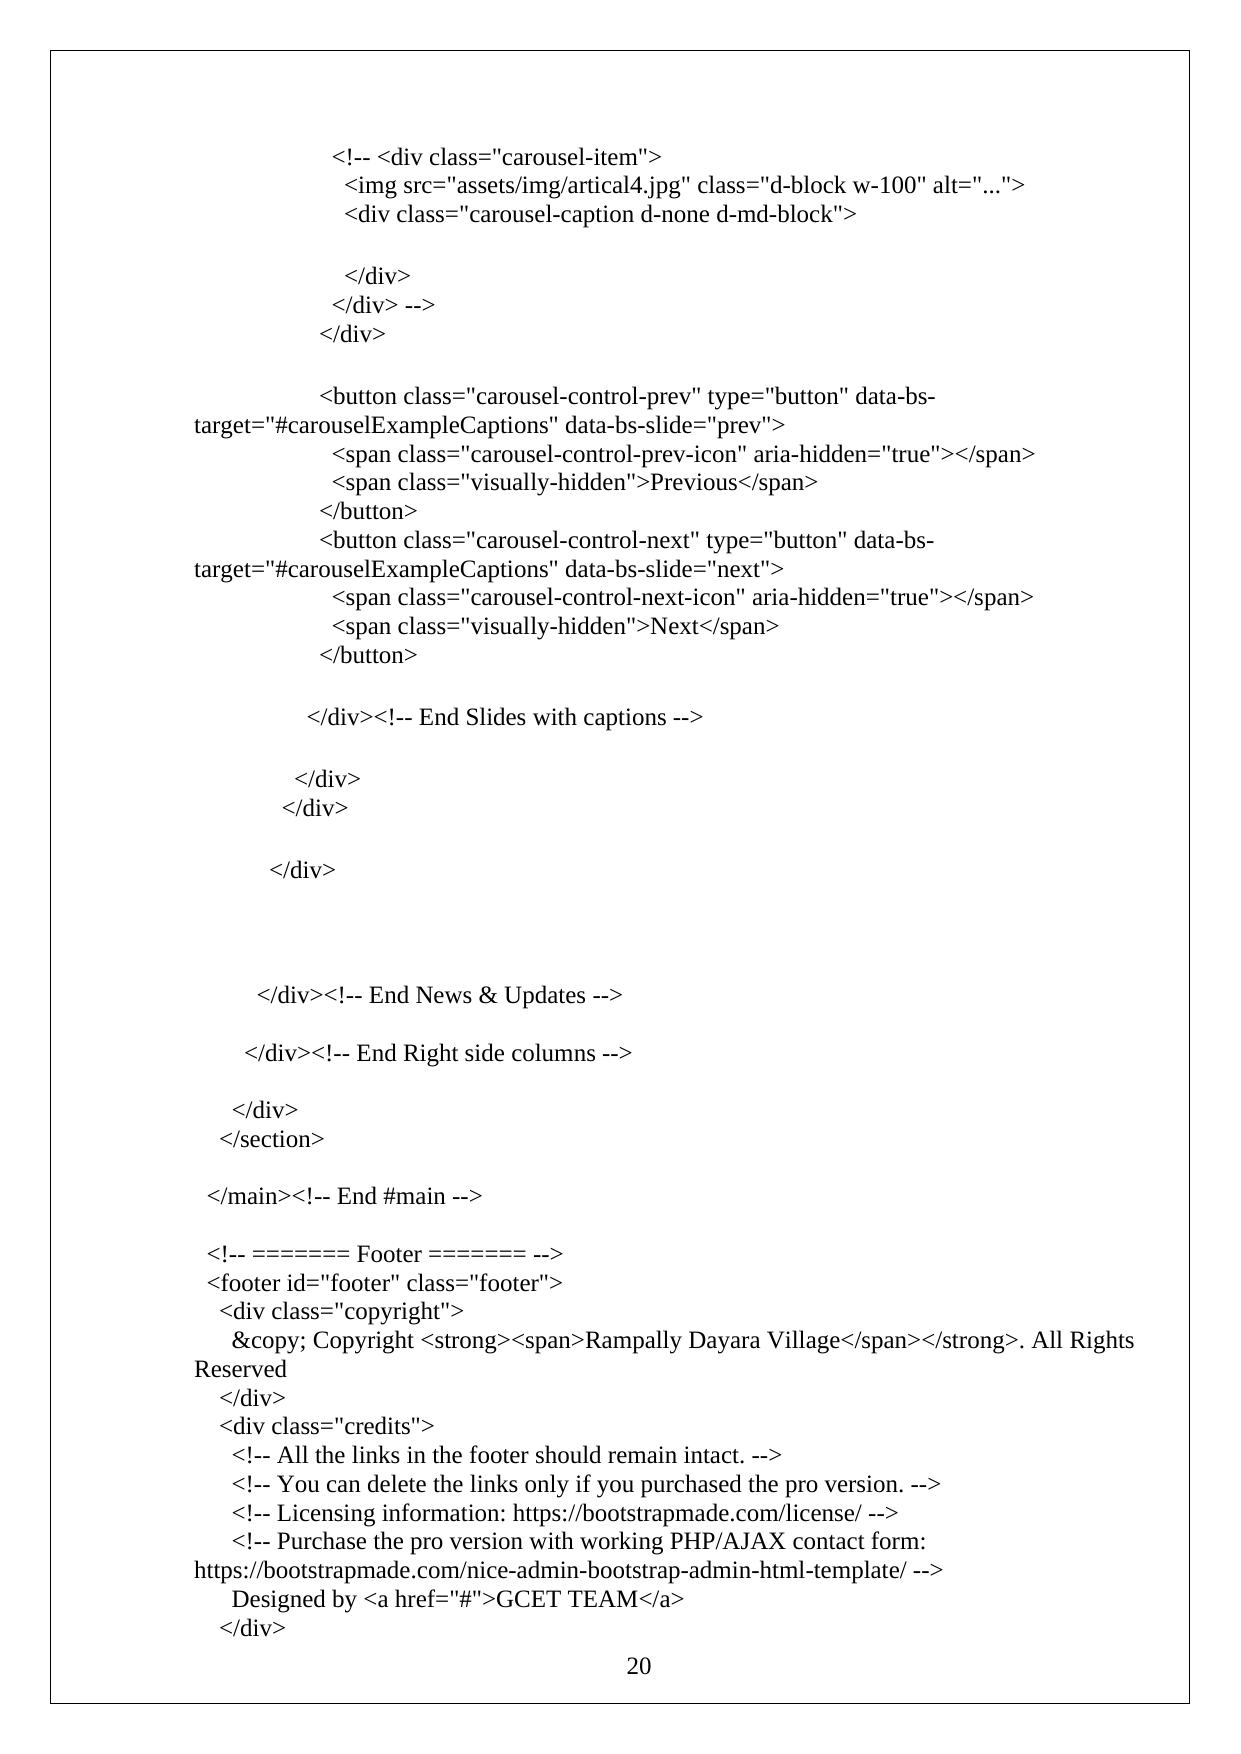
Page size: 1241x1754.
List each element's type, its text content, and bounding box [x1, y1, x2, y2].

subtitle </div> [194, 319, 1140, 348]
subtitle <footer id="footer" class="footer"> [194, 1268, 1140, 1296]
subtitle <div class="credits"> [194, 1411, 1140, 1440]
subtitle </section> [194, 1124, 1140, 1153]
subtitle </div> [194, 1383, 1140, 1411]
subtitle <button class="carousel-control-prev" type="button" data-bs-target="#carouselExampleCaptions" data-bs-slide="prev"> [194, 381, 1140, 439]
subtitle <!-- You can delete the links only if you purchased the pro version. --> [194, 1469, 1140, 1498]
subtitle </div> [194, 1613, 1140, 1641]
subtitle <span class="visually-hidden">Next</span> [194, 611, 1140, 640]
subtitle </div><!-- End News & Updates --> [194, 980, 1140, 1009]
subtitle <!-- All the links in the footer should remain intact. --> [194, 1440, 1140, 1469]
subtitle <!-- <div class="carousel-item"> [194, 142, 1140, 170]
subtitle </div> [194, 856, 1140, 884]
subtitle <img src="assets/img/artical4.jpg" class="d-block w-100" alt="..."> [194, 170, 1140, 199]
subtitle </button> [194, 496, 1140, 525]
subtitle <div class="copyright"> [194, 1296, 1140, 1325]
subtitle </div><!-- End Right side columns --> [194, 1038, 1140, 1066]
subtitle </div> --> [194, 290, 1140, 319]
subtitle <!-- Purchase the pro version with working PHP/AJAX contact form: https://bootstrapmade.com/nice-admin-bootstrap-admin-html-template/ --> [194, 1526, 1140, 1584]
subtitle </div> [194, 1095, 1140, 1124]
subtitle <!-- ======= Footer ======= --> [194, 1239, 1140, 1268]
subtitle </button> [194, 640, 1140, 669]
subtitle <button class="carousel-control-next" type="button" data-bs-target="#carouselExampleCaptions" data-bs-slide="next"> [194, 525, 1140, 582]
subtitle </div><!-- End Slides with captions --> [194, 702, 1140, 731]
subtitle Designed by <a href="#">GCET TEAM</a> [194, 1584, 1140, 1613]
subtitle </div> [194, 764, 1140, 793]
subtitle </div> [194, 793, 1140, 822]
subtitle <span class="carousel-control-prev-icon" aria-hidden="true"></span> [194, 439, 1140, 467]
subtitle <span class="visually-hidden">Previous</span> [194, 467, 1140, 496]
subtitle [194, 199, 1140, 228]
subtitle <!-- Licensing information: https://bootstrapmade.com/license/ --> [194, 1498, 1140, 1526]
subtitle </div> [194, 261, 1140, 290]
subtitle <span class="carousel-control-next-icon" aria-hidden="true"></span> [194, 582, 1140, 611]
subtitle &copy; Copyright <strong><span>Rampally Dayara Village</span></strong>. All Rights Reserved [194, 1325, 1140, 1383]
subtitle </main><!-- End #main --> [194, 1181, 1140, 1210]
